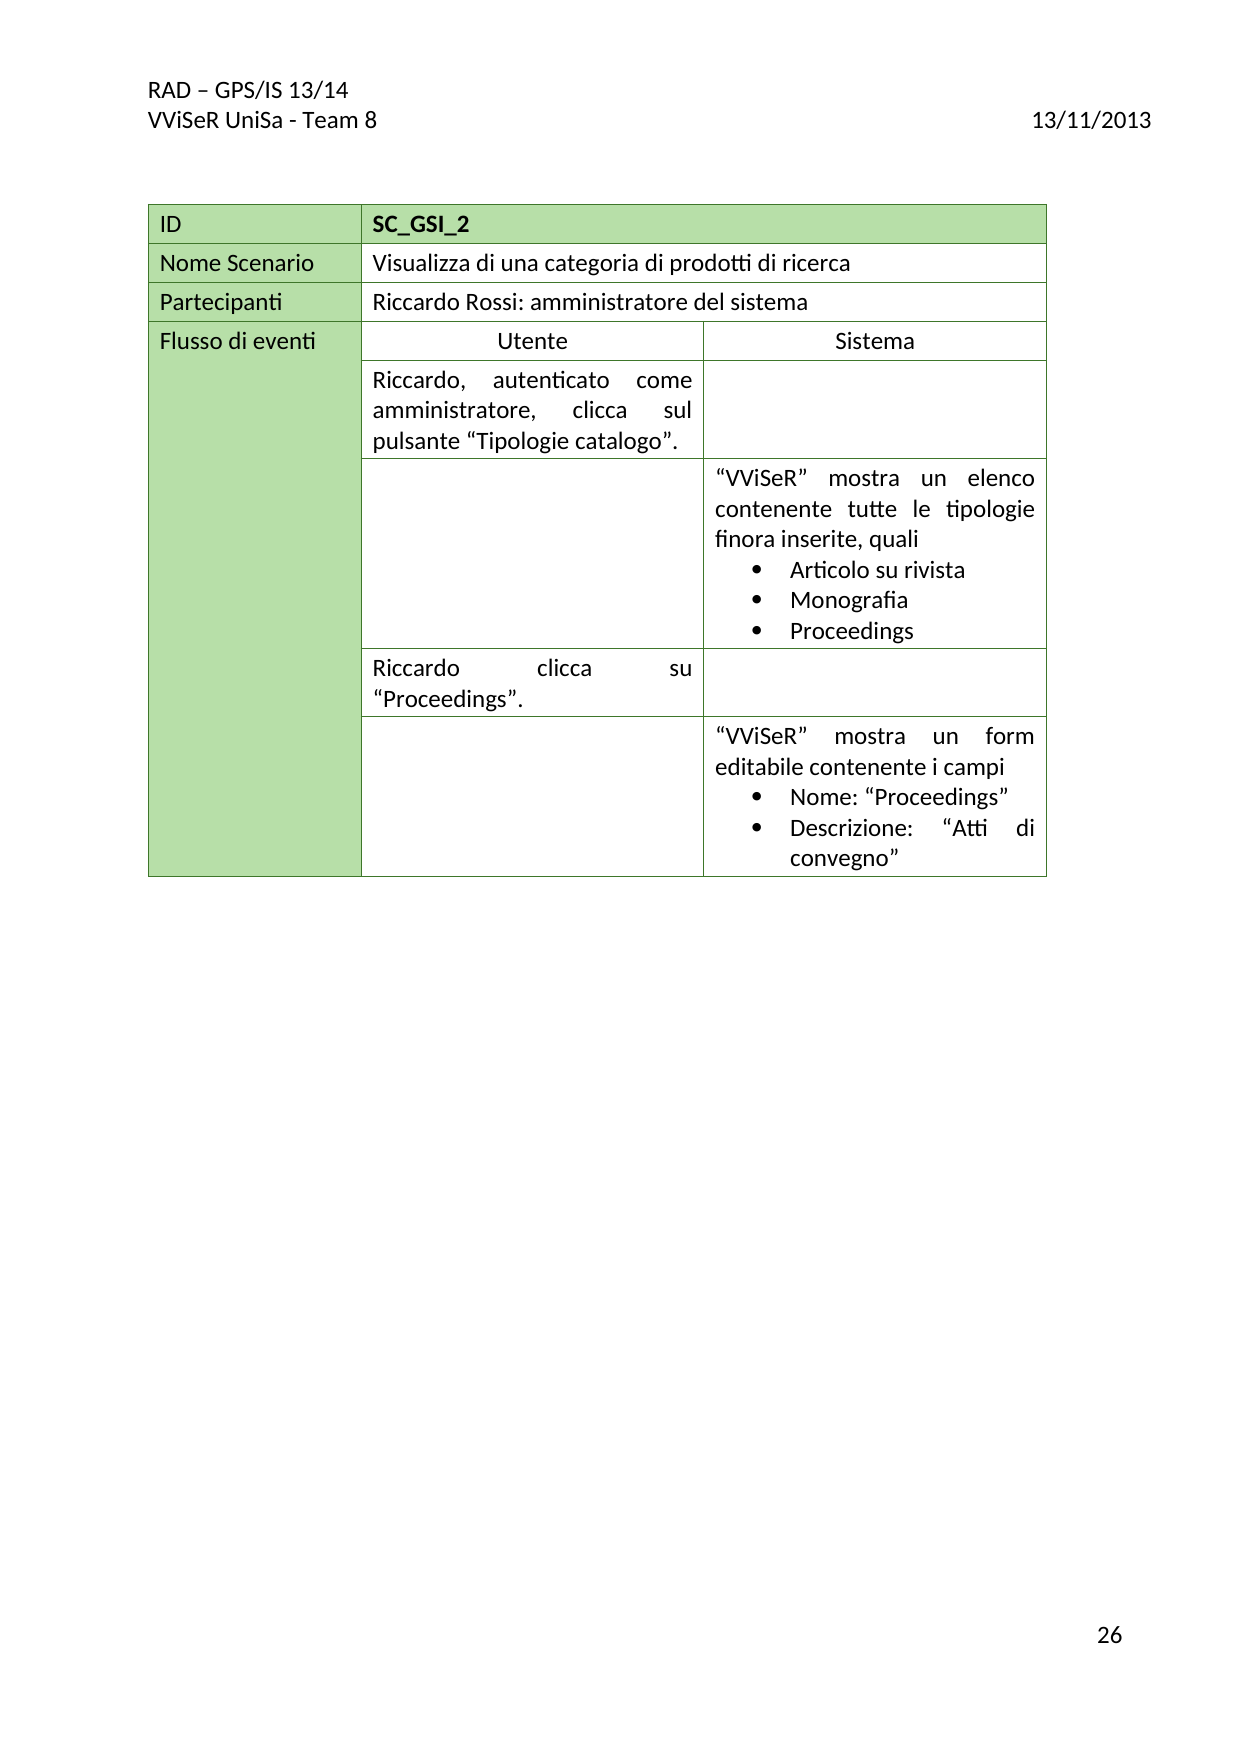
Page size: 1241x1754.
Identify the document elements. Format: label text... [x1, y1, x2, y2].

table_cell Flusso di eventi [149, 322, 361, 876]
table_cell Riccardo Rossi: amministratore del sistema [362, 283, 1046, 321]
table_cell [362, 459, 703, 648]
table_header SC_GSI_2 [362, 205, 1046, 243]
table_cell Sistema [704, 322, 1046, 360]
table_cell Partecipanti [149, 283, 361, 321]
table_cell Utente [362, 322, 703, 360]
table_cell [704, 361, 1046, 458]
table_cell [704, 649, 1046, 716]
table_cell Visualizza di una categoria di prodotti di ricerca [362, 244, 1046, 282]
table_cell “VViSeR” mostra un form editabile contenente i campi Nome: “Proceedings” Descrizione: “Atti di convegno” [704, 717, 1046, 876]
table_cell Riccardo clicca su “Proceedings”. [362, 649, 703, 716]
table_cell [362, 717, 703, 876]
table_cell Nome Scenario [149, 244, 361, 282]
table_cell “VViSeR” mostra un elenco contenente tutte le tipologie finora inserite, quali Articolo su rivista Monografia Proceedings [704, 459, 1046, 648]
table_cell Riccardo, autenticato come amministratore, clicca sul pulsante “Tipologie catalogo”. [362, 361, 703, 458]
table_header ID [149, 205, 361, 243]
